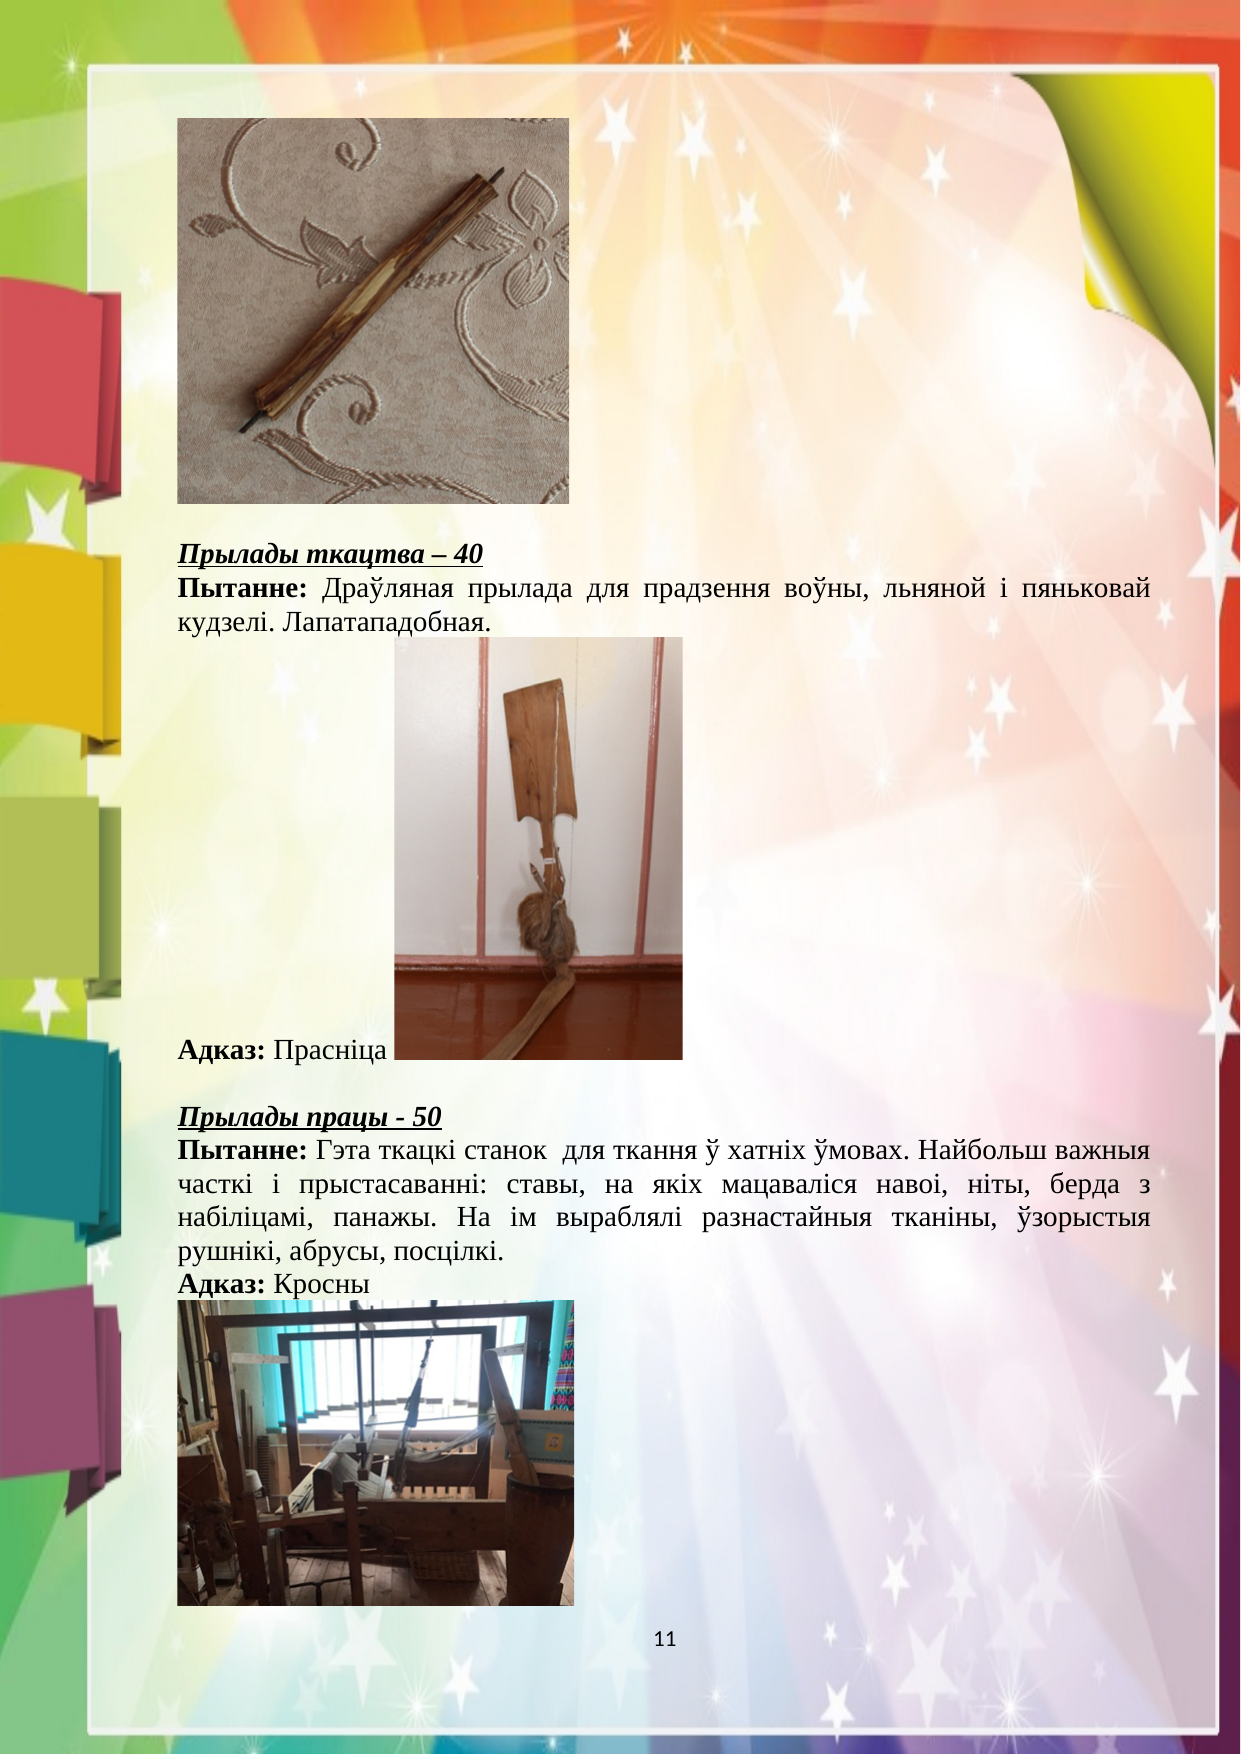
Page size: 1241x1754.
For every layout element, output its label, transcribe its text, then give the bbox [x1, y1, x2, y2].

text Прылады ткацтва – 40 [177, 537, 1152, 570]
picture [0, 0, 1241, 1754]
text Пытанне: Драўляная прылада для прадзення воўны, льняной і пяньковай кудзелі. Лапатападобная. [177, 570, 1152, 637]
text Прылады працы - 50 [177, 1099, 1152, 1132]
text Адказ: Прасніца [177, 637, 1152, 1065]
text Пытанне: Гэта ткацкі станок для ткання ў хатніх ўмовах. Найбольш важныя часткі і прыстасаванні: ставы, на якіх мацаваліся навоі, ніты, берда з набіліцамі, панажы. На ім выраблялі разнастайныя тканіны, ўзорыстыя рушнікі, абрусы, посцілкі. [177, 1132, 1152, 1267]
text Адказ: Кросны [177, 1267, 1152, 1300]
